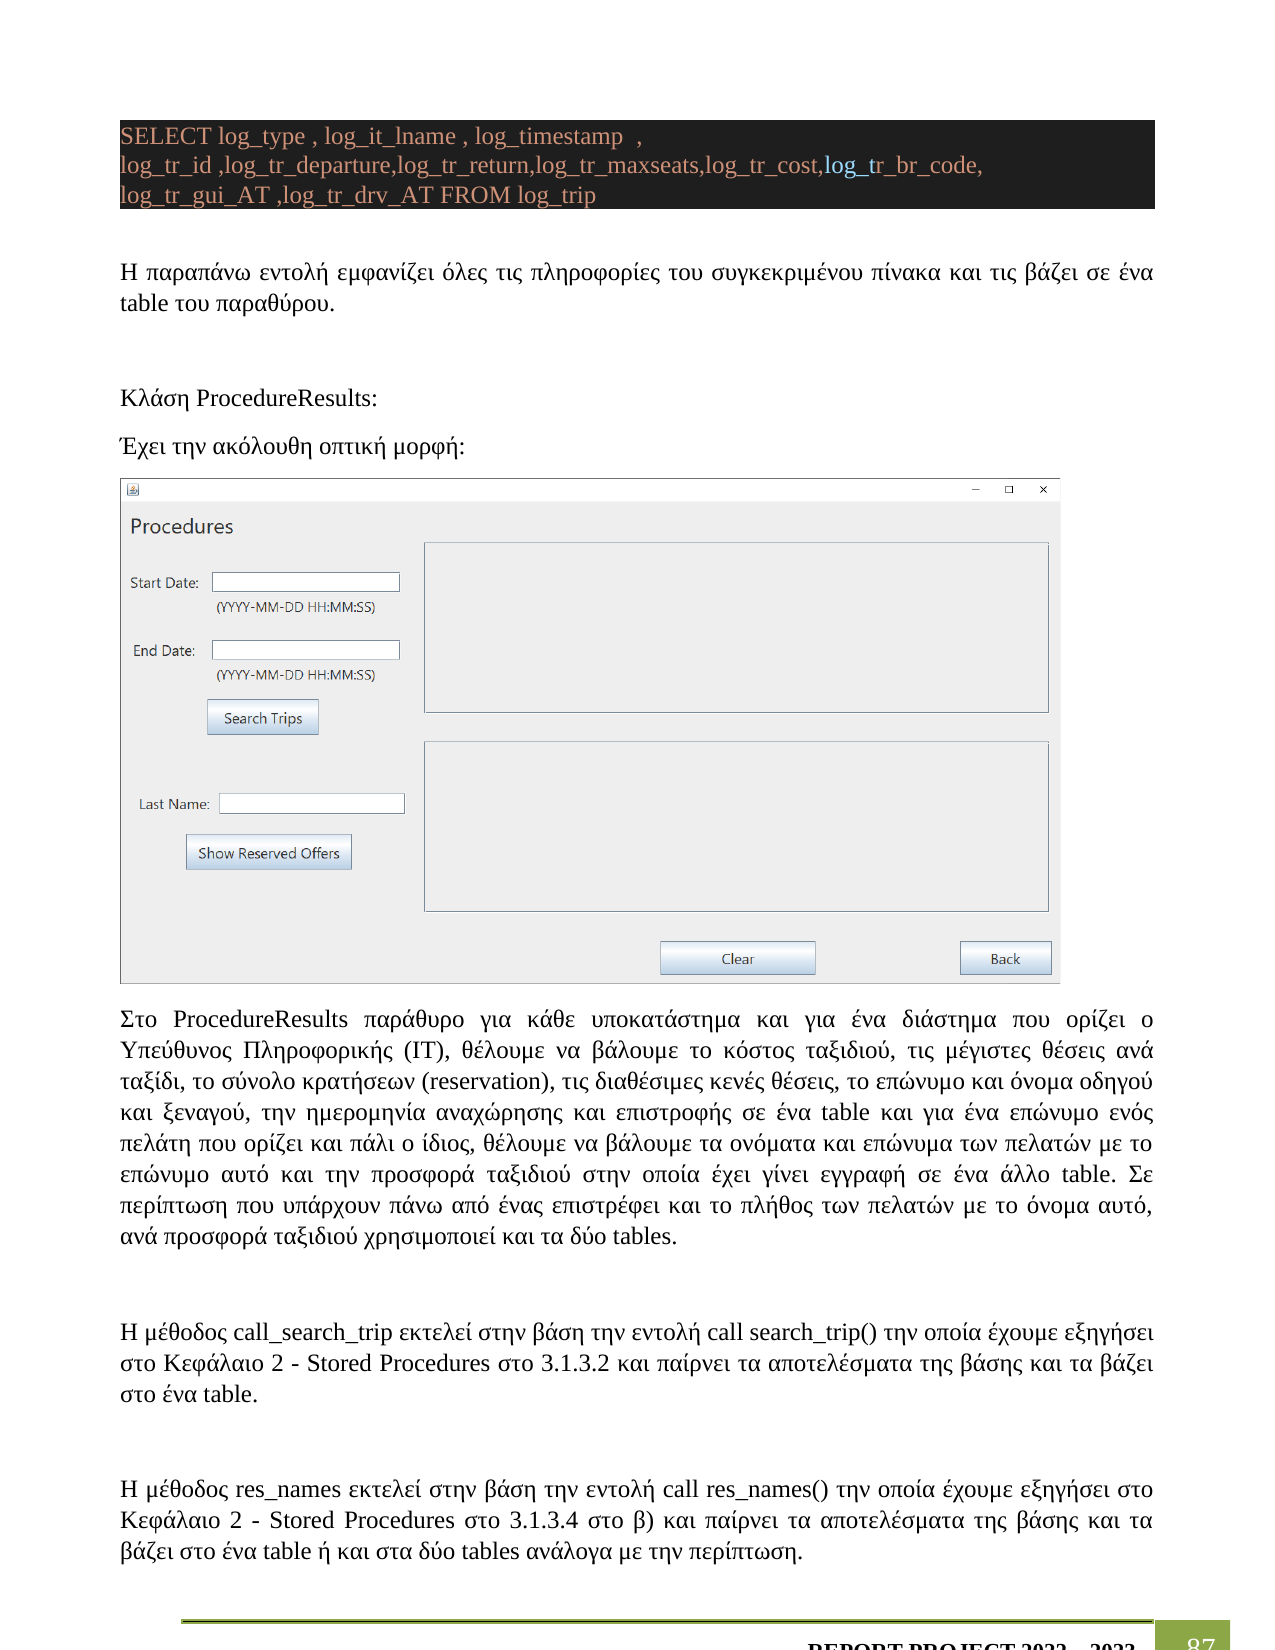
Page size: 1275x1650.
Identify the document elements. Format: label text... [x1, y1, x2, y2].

text Η μέθοδος call_search_trip εκτελεί στην βάση την εντολή call search_trip() την οποία έχουμε εξηγήσει στο Κεφάλαιο 2 - Stored Procedures στο 3.1.3.2 και παίρνει τα αποτελέσματα της βάσης και τα βάζει στο ένα table. [120, 1317, 1155, 1408]
text SELECT log_type , log_it_lname , log_timestamp , log_tr_id ,log_tr_departure,log_tr_return,log_tr_maxseats,log_tr_cost,log_tr_br_code, log_tr_gui_AT ,log_tr_drv_AT FROM log_trip [120, 120, 1155, 209]
text Έχει την ακόλουθη οπτική μορφή: [120, 431, 1155, 460]
text Η μέθοδος res_names εκτελεί στην βάση την εντολή call res_names() την οποία έχουμε εξηγήσει στο Κεφάλαιο 2 - Stored Procedures στο 3.1.3.4 στο β) και παίρνει τα αποτελέσματα της βάσης και τα βάζει στο ένα table ή και στα δύο tables ανάλογα με την περίπτωση. [120, 1474, 1155, 1565]
text Κλάση ProcedureResults: [120, 383, 1155, 412]
picture [120, 478, 1061, 984]
text Στο ProcedureResults παράθυρο για κάθε υποκατάστημα και για ένα διάστημα που ορίζει ο Υπεύθυνος Πληροφορικής (ΙΤ), θέλουμε να βάλουμε το κόστος ταξιδιού, τις μέγιστες θέσεις ανά ταξίδι, το σύνολο κρατήσεων (reservation), τις διαθέσιμες κενές θέσεις, το επώνυμο και όνομα οδηγού και ξεναγού, την ημερομηνία αναχώρησης και επιστροφής σε ένα table και για ένα επώνυμο ενός πελάτη που ορίζει και πάλι ο ίδιος, θέλουμε να βάλουμε τα ονόματα και επώνυμα των πελατών με το επώνυμο αυτό και την προσφορά ταξιδιού στην οποία έχει γίνει εγγραφή σε ένα άλλο table. Σε περίπτωση που υπάρχουν πάνω από ένας επιστρέφει και το πλήθος των πελατών με το όνομα αυτό, ανά προσφορά ταξιδιού χρησιμοποιεί και τα δύο tables. [120, 1004, 1155, 1250]
text Η παραπάνω εντολή εμφανίζει όλες τις πληροφορίες του συγκεκριμένου πίνακα και τις βάζει σε ένα table του παραθύρου. [120, 257, 1155, 317]
